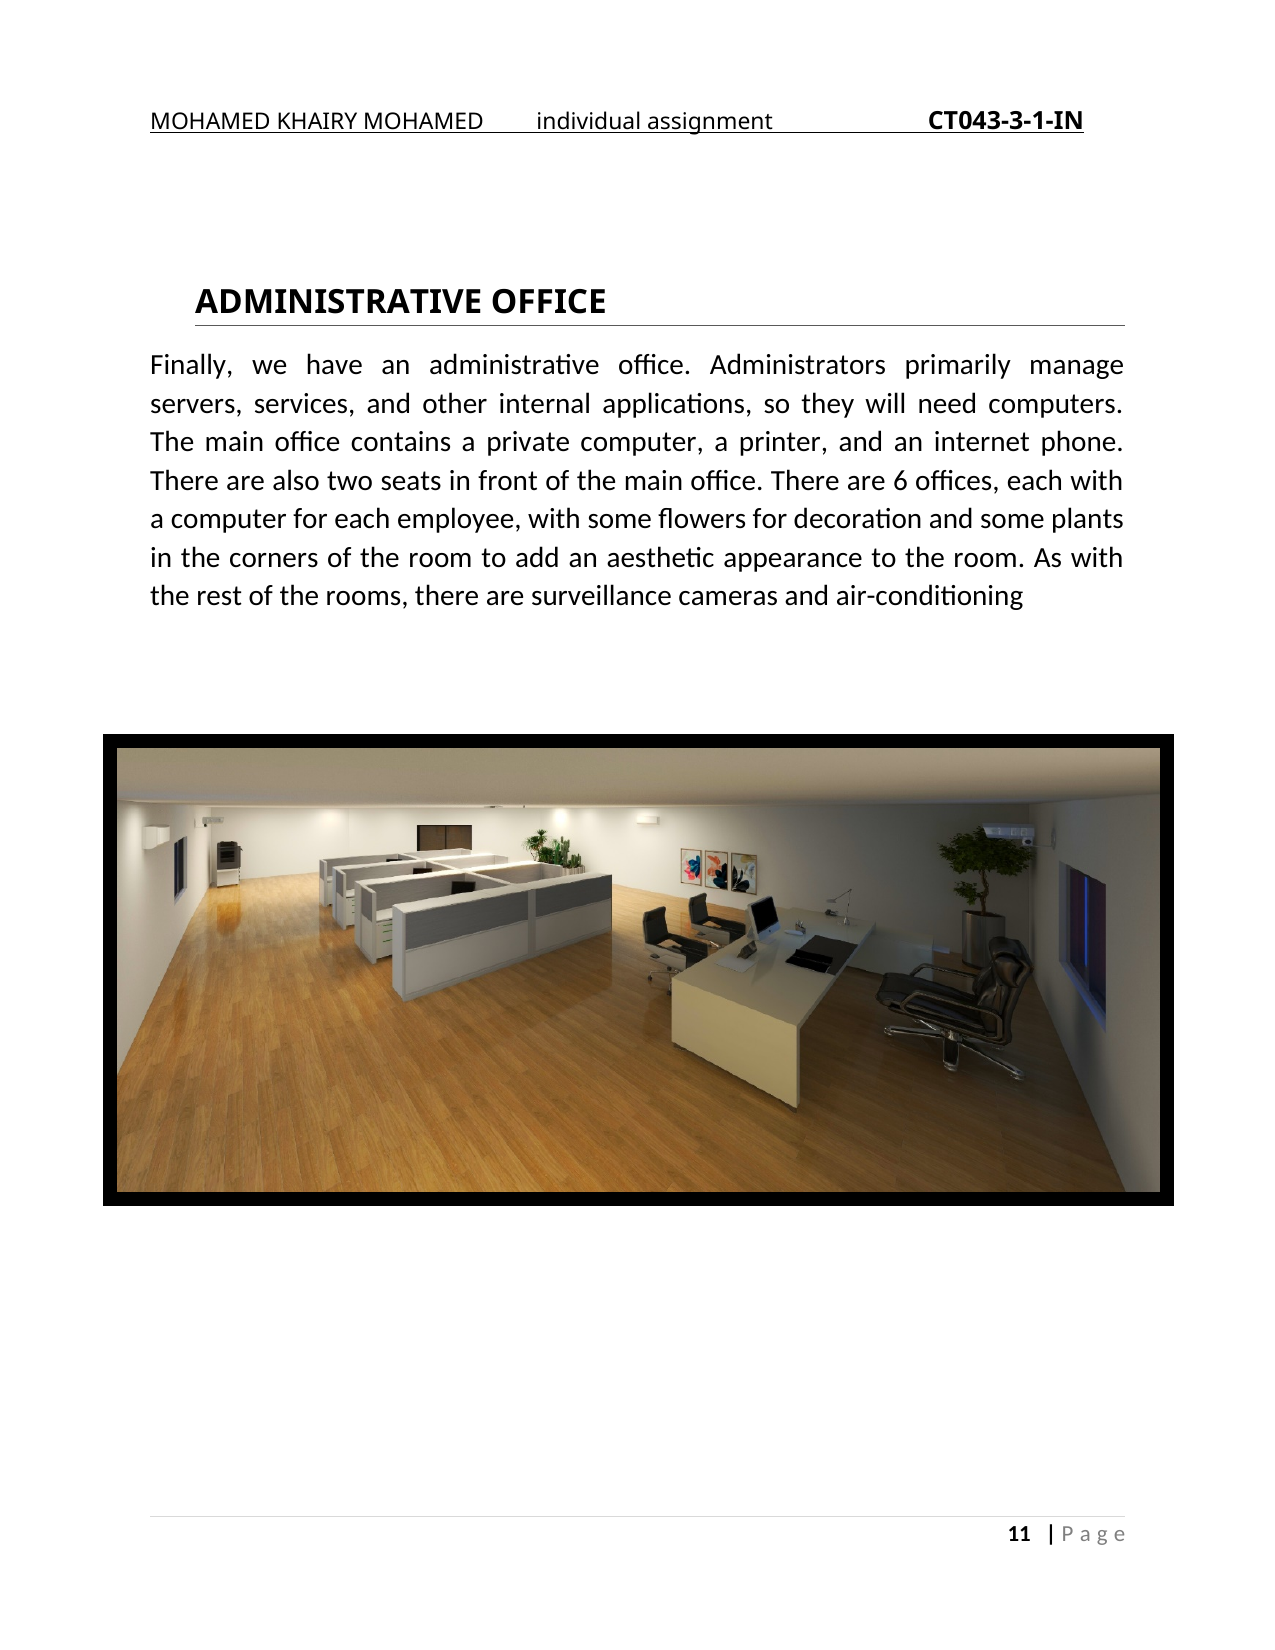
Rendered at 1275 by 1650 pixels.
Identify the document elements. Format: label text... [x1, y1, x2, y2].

subtitle ADMINISTRATIVE OFFICE [195, 278, 1125, 325]
text Finally, we have an administrative office. Administrators primarily manage servers, services, and other internal applications, so they will need computers. The main office contains a private computer, a printer, and an internet phone. There are also two seats in front of the main office. There are 6 offices, each with a computer for each employee, with some flowers for decoration and some plants in the corners of the room to add an aesthetic appearance to the room. As with the rest of the rooms, there are surveillance cameras and air-conditioning [150, 346, 1125, 613]
picture [117, 748, 1160, 1192]
